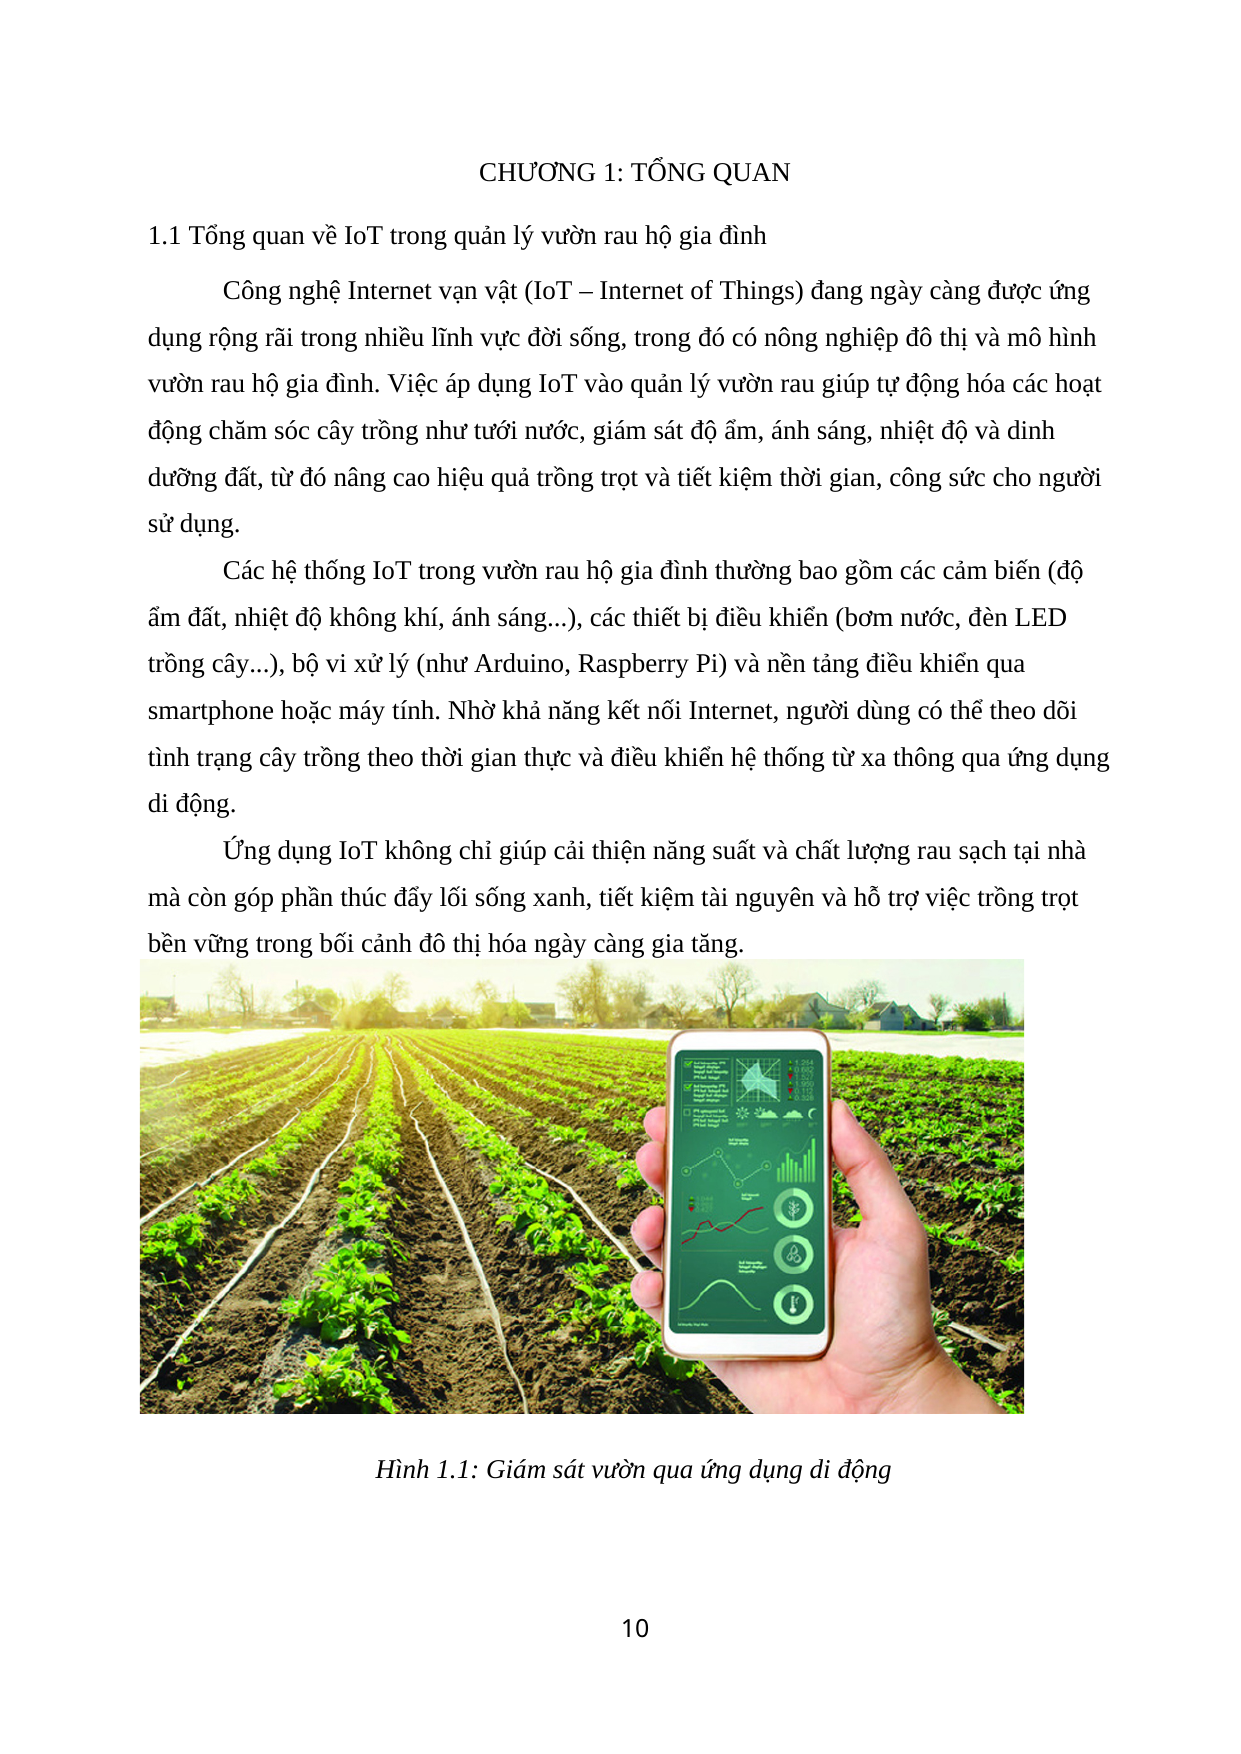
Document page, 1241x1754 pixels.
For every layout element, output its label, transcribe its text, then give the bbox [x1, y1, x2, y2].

subtitle 1.1 Tổng quan về IoT trong quản lý vườn rau hộ gia đình [148, 219, 1122, 250]
text Ứng dụng IoT không chỉ giúp cải thiện năng suất và chất lượng rau sạch tại nhà mà còn góp phần thúc đẩy lối sống xanh, tiết kiệm tài nguyên và hỗ trợ việc trồng trọt bền vững trong bối cảnh đô thị hóa ngày càng gia tăng. [148, 834, 1122, 958]
picture [139, 959, 1025, 1414]
subtitle CHƯƠNG 1: TỔNG QUAN [148, 156, 1122, 187]
text Các hệ thống IoT trong vườn rau hộ gia đình thường bao gồm các cảm biến (độ ẩm đất, nhiệt độ không khí, ánh sáng...), các thiết bị điều khiển (bơm nước, đèn LED trồng cây...), bộ vi xử lý (như Arduino, Raspberry Pi) và nền tảng điều khiển qua smartphone hoặc máy tính. Nhờ khả năng kết nối Internet, người dùng có thể theo dõi tình trạng cây trồng theo thời gian thực và điều khiển hệ thống từ xa thông qua ứng dụng di động. [148, 554, 1122, 818]
text Công nghệ Internet vạn vật (IoT – Internet of Things) đang ngày càng được ứng dụng rộng rãi trong nhiều lĩnh vực đời sống, trong đó có nông nghiệp đô thị và mô hình vườn rau hộ gia đình. Việc áp dụng IoT vào quản lý vườn rau giúp tự động hóa các hoạt động chăm sóc cây trồng như tưới nước, giám sát độ ẩm, ánh sáng, nhiệt độ và dinh dưỡng đất, từ đó nâng cao hiệu quả trồng trọt và tiết kiệm thời gian, công sức cho người sử dụng. [148, 274, 1122, 538]
